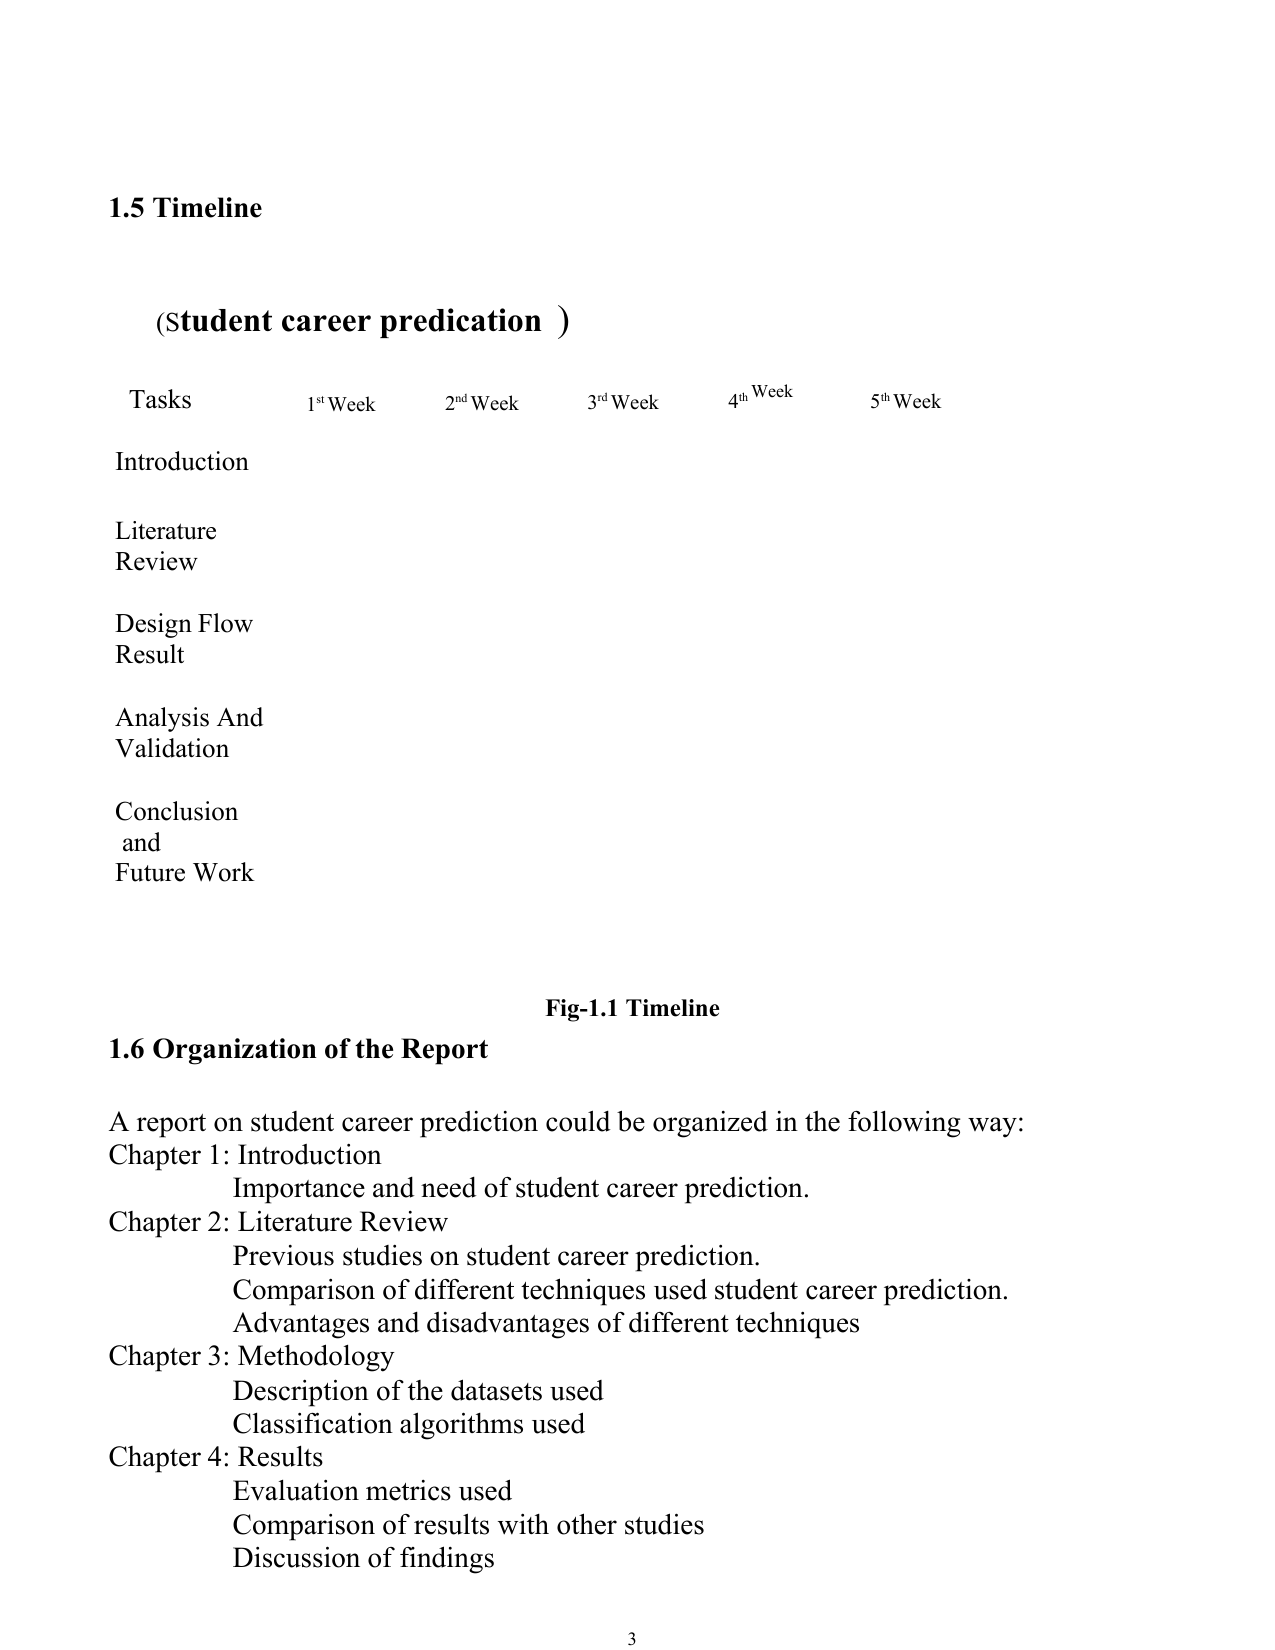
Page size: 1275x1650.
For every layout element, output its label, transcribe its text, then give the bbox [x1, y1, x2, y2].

text Literature [115, 516, 241, 545]
text 3 [627, 1628, 662, 1649]
text Importance and need of student career prediction. [232, 1172, 1050, 1204]
text Evaluation metrics used [232, 1474, 730, 1507]
text 1st Week [306, 393, 403, 416]
text 2nd Week [445, 392, 547, 415]
text Discussion of findings [232, 1542, 730, 1574]
text Result [115, 640, 277, 670]
text Design Flow [115, 609, 277, 639]
text 3rd Week [587, 391, 687, 414]
text 1.6 Organization of the Report [108, 1032, 513, 1065]
text and [122, 827, 279, 857]
text Introduction [115, 447, 274, 476]
text Chapter 4: Results [108, 1441, 629, 1473]
text Fig-1.1 Timeline [545, 994, 745, 1022]
text 4th Week [728, 390, 827, 413]
text Advantages and disadvantages of different techniques [232, 1307, 1050, 1339]
text Description of the datasets used [232, 1374, 629, 1406]
text Previous studies on student career prediction. [232, 1239, 1050, 1272]
text A report on student career prediction could be organized in the following way: [108, 1106, 1050, 1138]
text Comparison of results with other studies [232, 1508, 730, 1541]
text Classification algorithms used [232, 1408, 629, 1440]
text 5th Week [870, 390, 969, 413]
text Analysis And [115, 703, 288, 732]
text Conclusion [115, 796, 279, 826]
text Tasks [129, 384, 217, 414]
text Review [115, 546, 241, 576]
text Comparison of different techniques used student career prediction. [232, 1273, 1050, 1306]
text 1.5 Timeline [108, 192, 287, 224]
text Chapter 2: Literature Review [108, 1206, 1050, 1238]
text Future Work [115, 858, 279, 888]
text (Student career predication ) [156, 298, 594, 340]
text Chapter 1: Introduction [108, 1139, 1050, 1171]
text Chapter 3: Methodology [108, 1340, 1050, 1372]
text Validation [115, 734, 288, 763]
